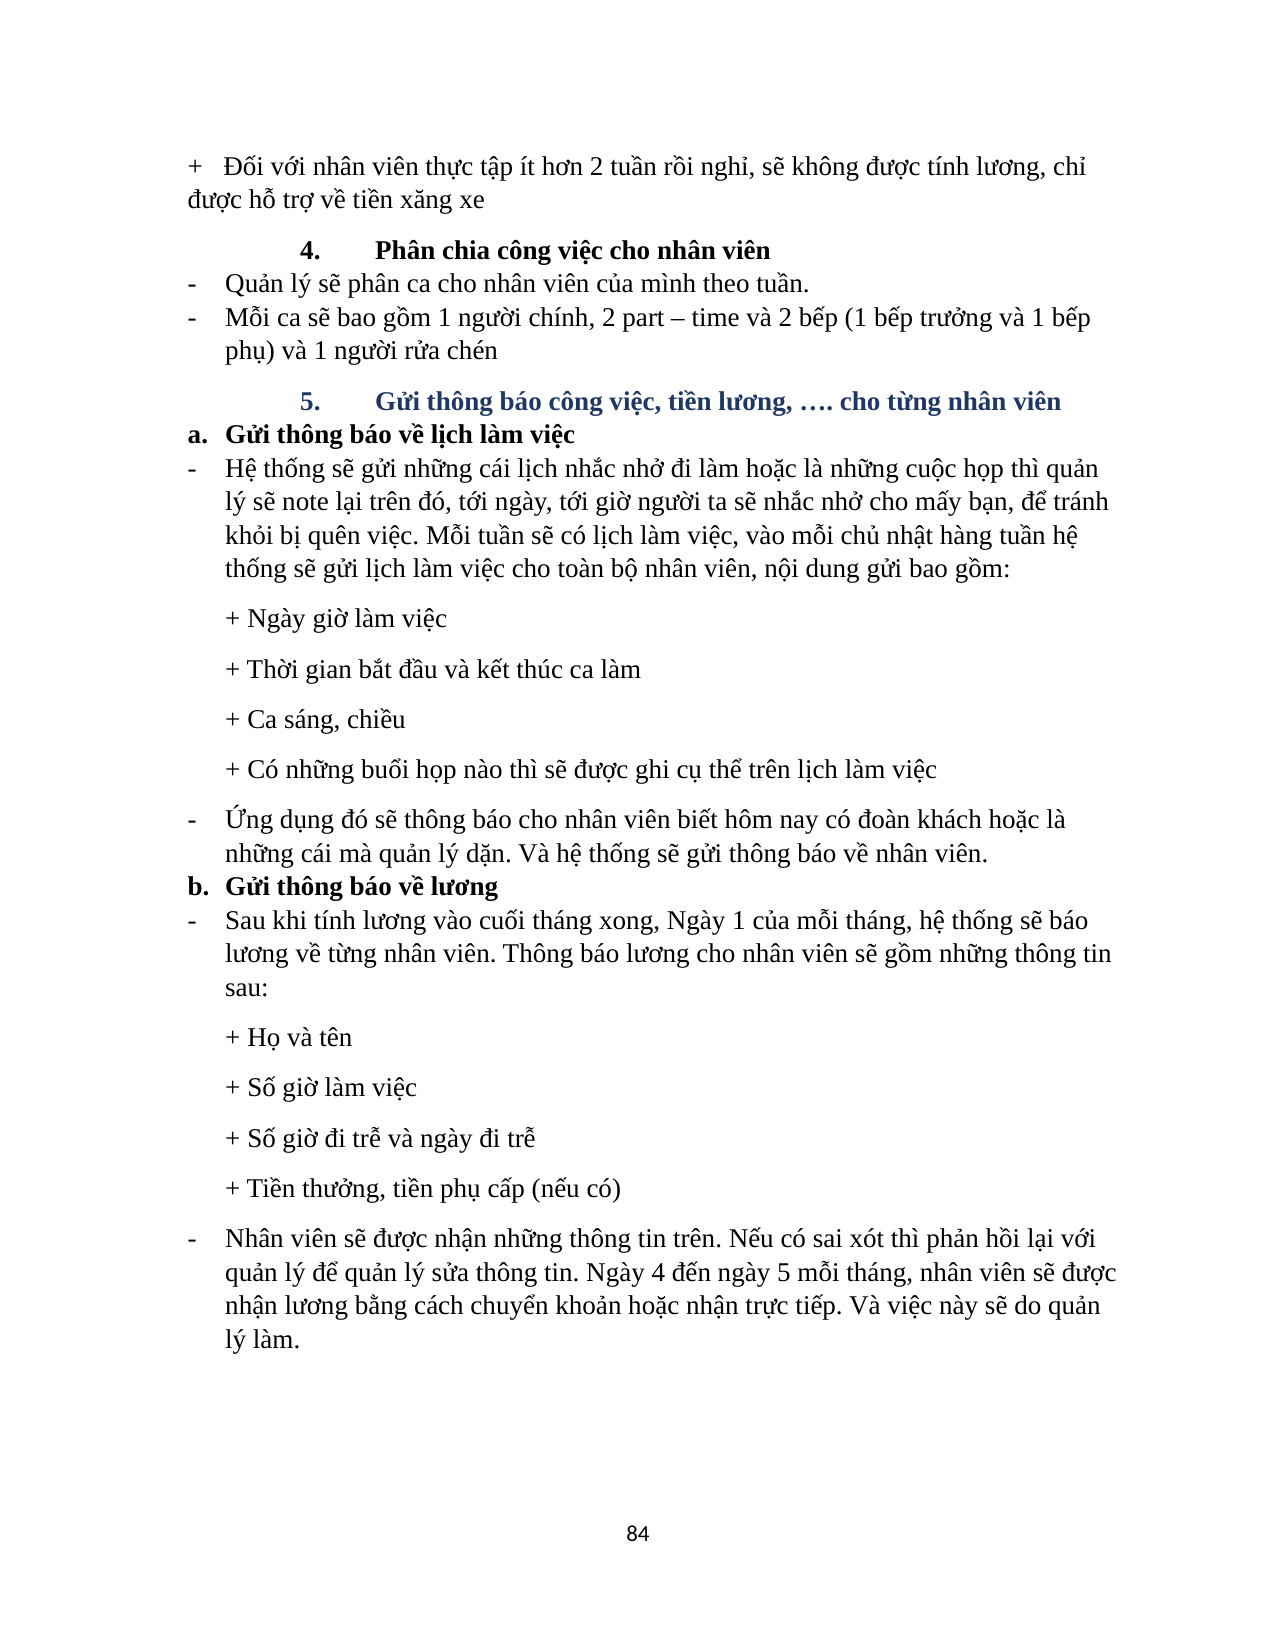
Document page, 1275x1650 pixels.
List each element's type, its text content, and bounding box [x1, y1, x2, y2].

subtitle Gửi thông báo công việc, tiền lương, …. cho từng nhân viên [300, 384, 1125, 416]
list Quản lý sẽ phân ca cho nhân viên của mình theo tuần. [187, 267, 1125, 298]
subtitle Phân chia công việc cho nhân viên [300, 234, 1125, 265]
list Mỗi ca sẽ bao gồm 1 người chính, 2 part – time và 2 bếp (1 bếp trưởng và 1 bếp phụ) và 1 người rửa chén [187, 301, 1125, 366]
text + Tiền thưởng, tiền phụ cấp (nếu có) [225, 1172, 1125, 1203]
list Hệ thống sẽ gửi những cái lịch nhắc nhở đi làm hoặc là những cuộc họp thì quản lý sẽ note lại trên đó, tới ngày, tới giờ người ta sẽ nhắc nhở cho mấy bạn, để tránh khỏi bị quên việc. Mỗi tuần sẽ có lịch làm việc, vào mỗi chủ nhật hàng tuần hệ thống sẽ gửi lịch làm việc cho toàn bộ nhân viên, nội dung gửi bao gồm: [187, 452, 1125, 583]
text + Số giờ đi trễ và ngày đi trễ [225, 1122, 1125, 1153]
list Nhân viên sẽ được nhận những thông tin trên. Nếu có sai xót thì phản hồi lại với quản lý để quản lý sửa thông tin. Ngày 4 đến ngày 5 mỗi tháng, nhân viên sẽ được nhận lương bằng cách chuyển khoản hoặc nhận trực tiếp. Và việc này sẽ do quản lý làm. [187, 1222, 1125, 1354]
text + Ngày giờ làm việc [225, 602, 1125, 634]
list Gửi thông báo về lịch làm việc [187, 418, 1125, 449]
text + Ca sáng, chiều [150, 703, 1125, 734]
text + Số giờ làm việc [225, 1071, 1125, 1103]
text + Thời gian bắt đầu và kết thúc ca làm [150, 653, 1125, 684]
list Sau khi tính lương vào cuối tháng xong, Ngày 1 của mỗi tháng, hệ thống sẽ báo lương về từng nhân viên. Thông báo lương cho nhân viên sẽ gồm những thông tin sau: [187, 904, 1125, 1002]
text + Có những buổi họp nào thì sẽ được ghi cụ thể trên lịch làm việc [150, 753, 1125, 784]
list Gửi thông báo về lương [187, 870, 1125, 902]
list Ứng dụng đó sẽ thông báo cho nhân viên biết hôm nay có đoàn khách hoặc là những cái mà quản lý dặn. Và hệ thống sẽ gửi thông báo về nhân viên. [187, 803, 1125, 868]
text + Họ và tên [225, 1021, 1125, 1052]
text + Đối với nhân viên thực tập ít hơn 2 tuần rồi nghỉ, sẽ không được tính lương, chỉ được hỗ trợ về tiền xăng xe [187, 150, 1125, 215]
